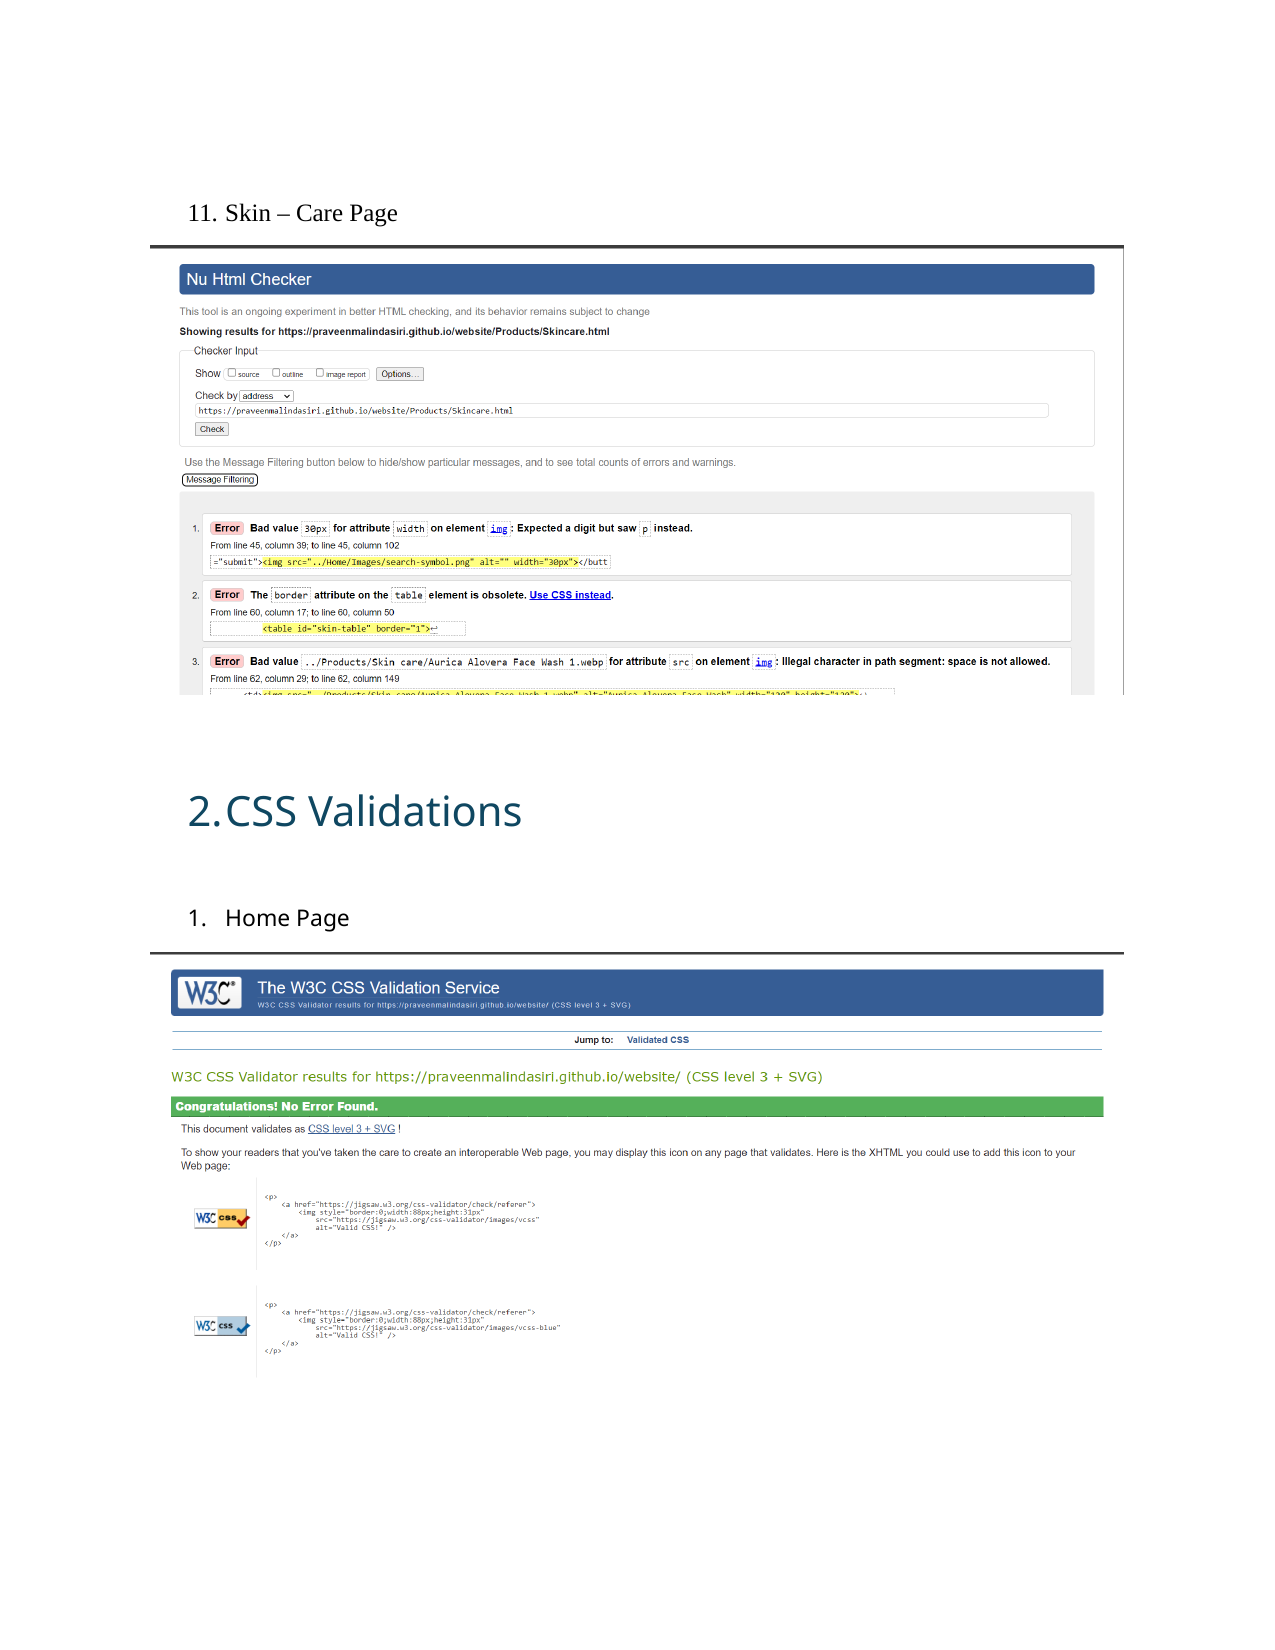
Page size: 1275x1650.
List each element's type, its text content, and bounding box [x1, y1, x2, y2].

subtitle CSS Validations [187, 782, 1125, 839]
picture [150, 952, 1124, 1398]
picture [150, 245, 1124, 695]
list Home Page [187, 902, 1125, 933]
list Skin – Care Page [187, 198, 1125, 226]
